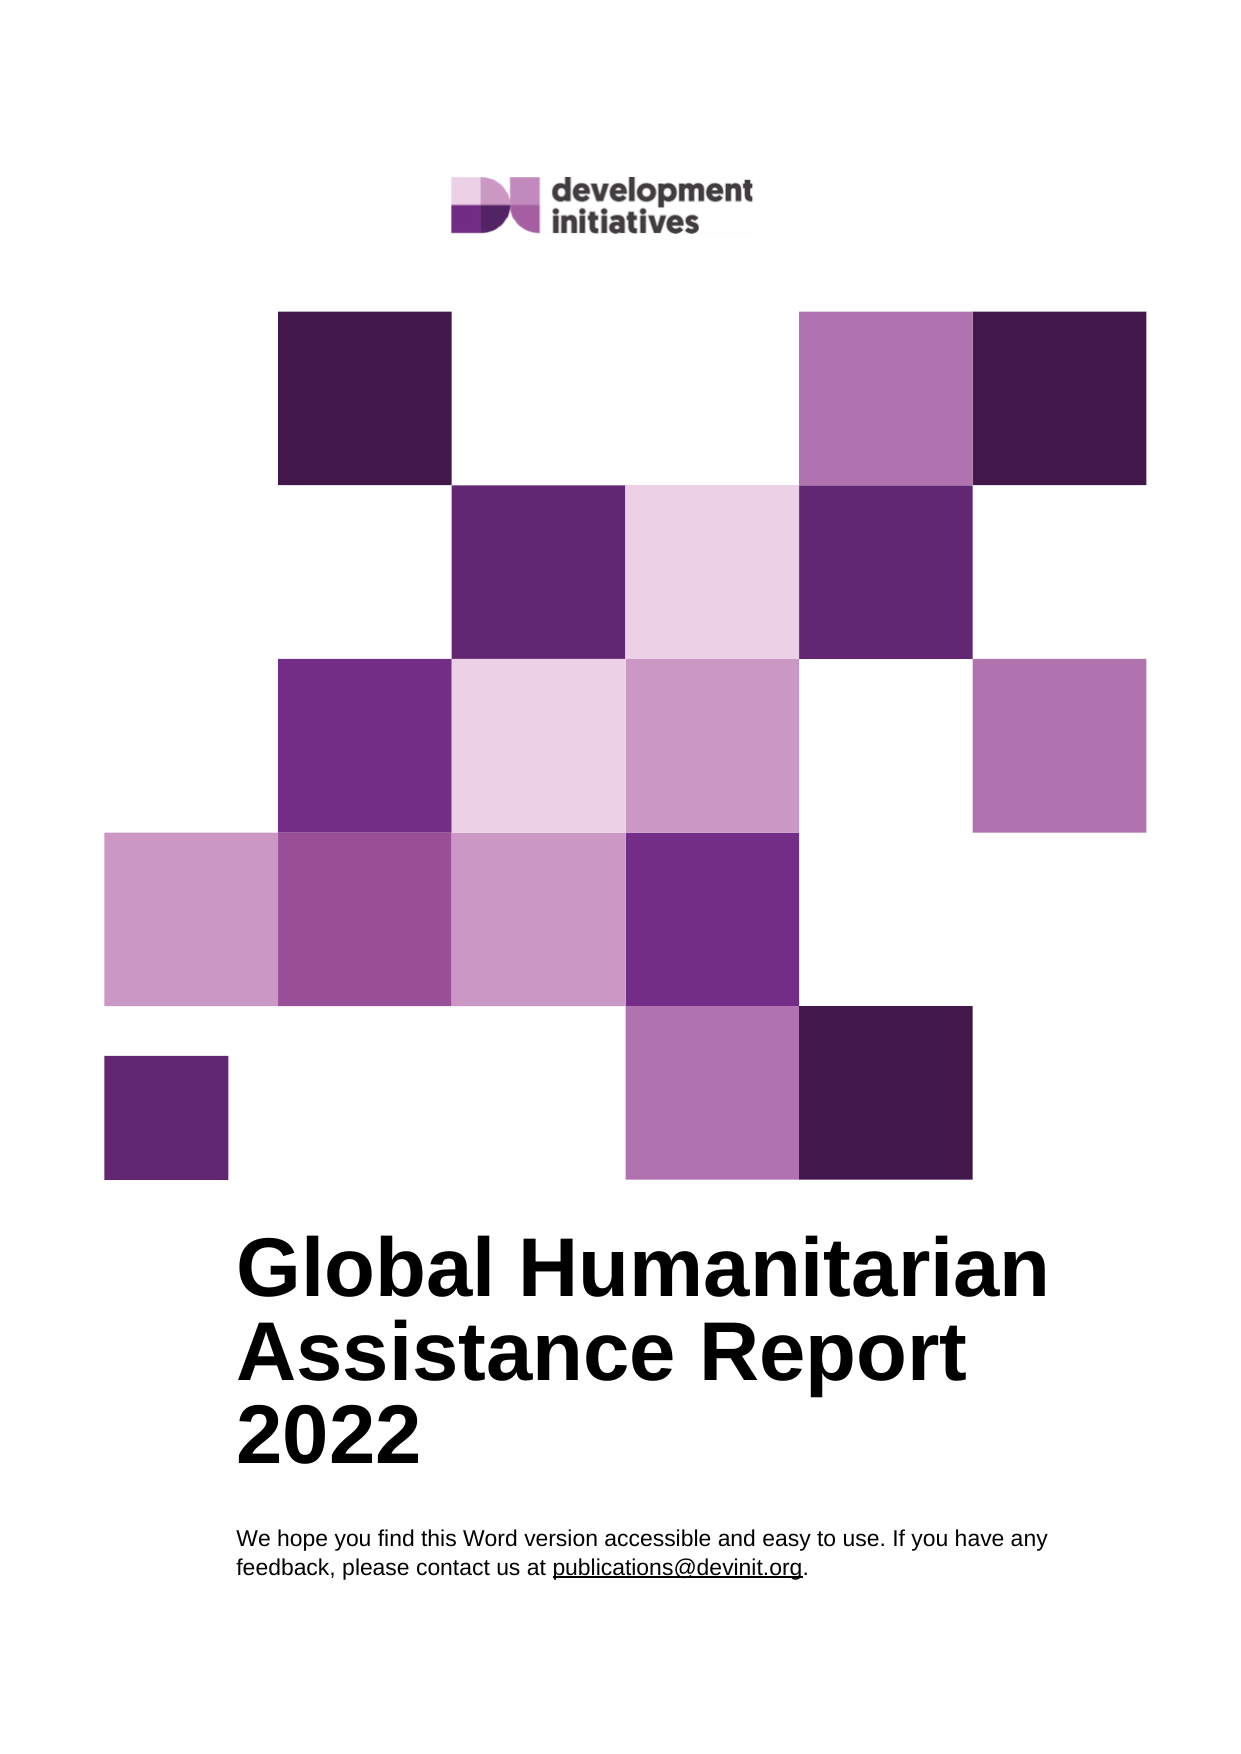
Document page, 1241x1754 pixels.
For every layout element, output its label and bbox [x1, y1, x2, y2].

picture [451, 177, 753, 234]
